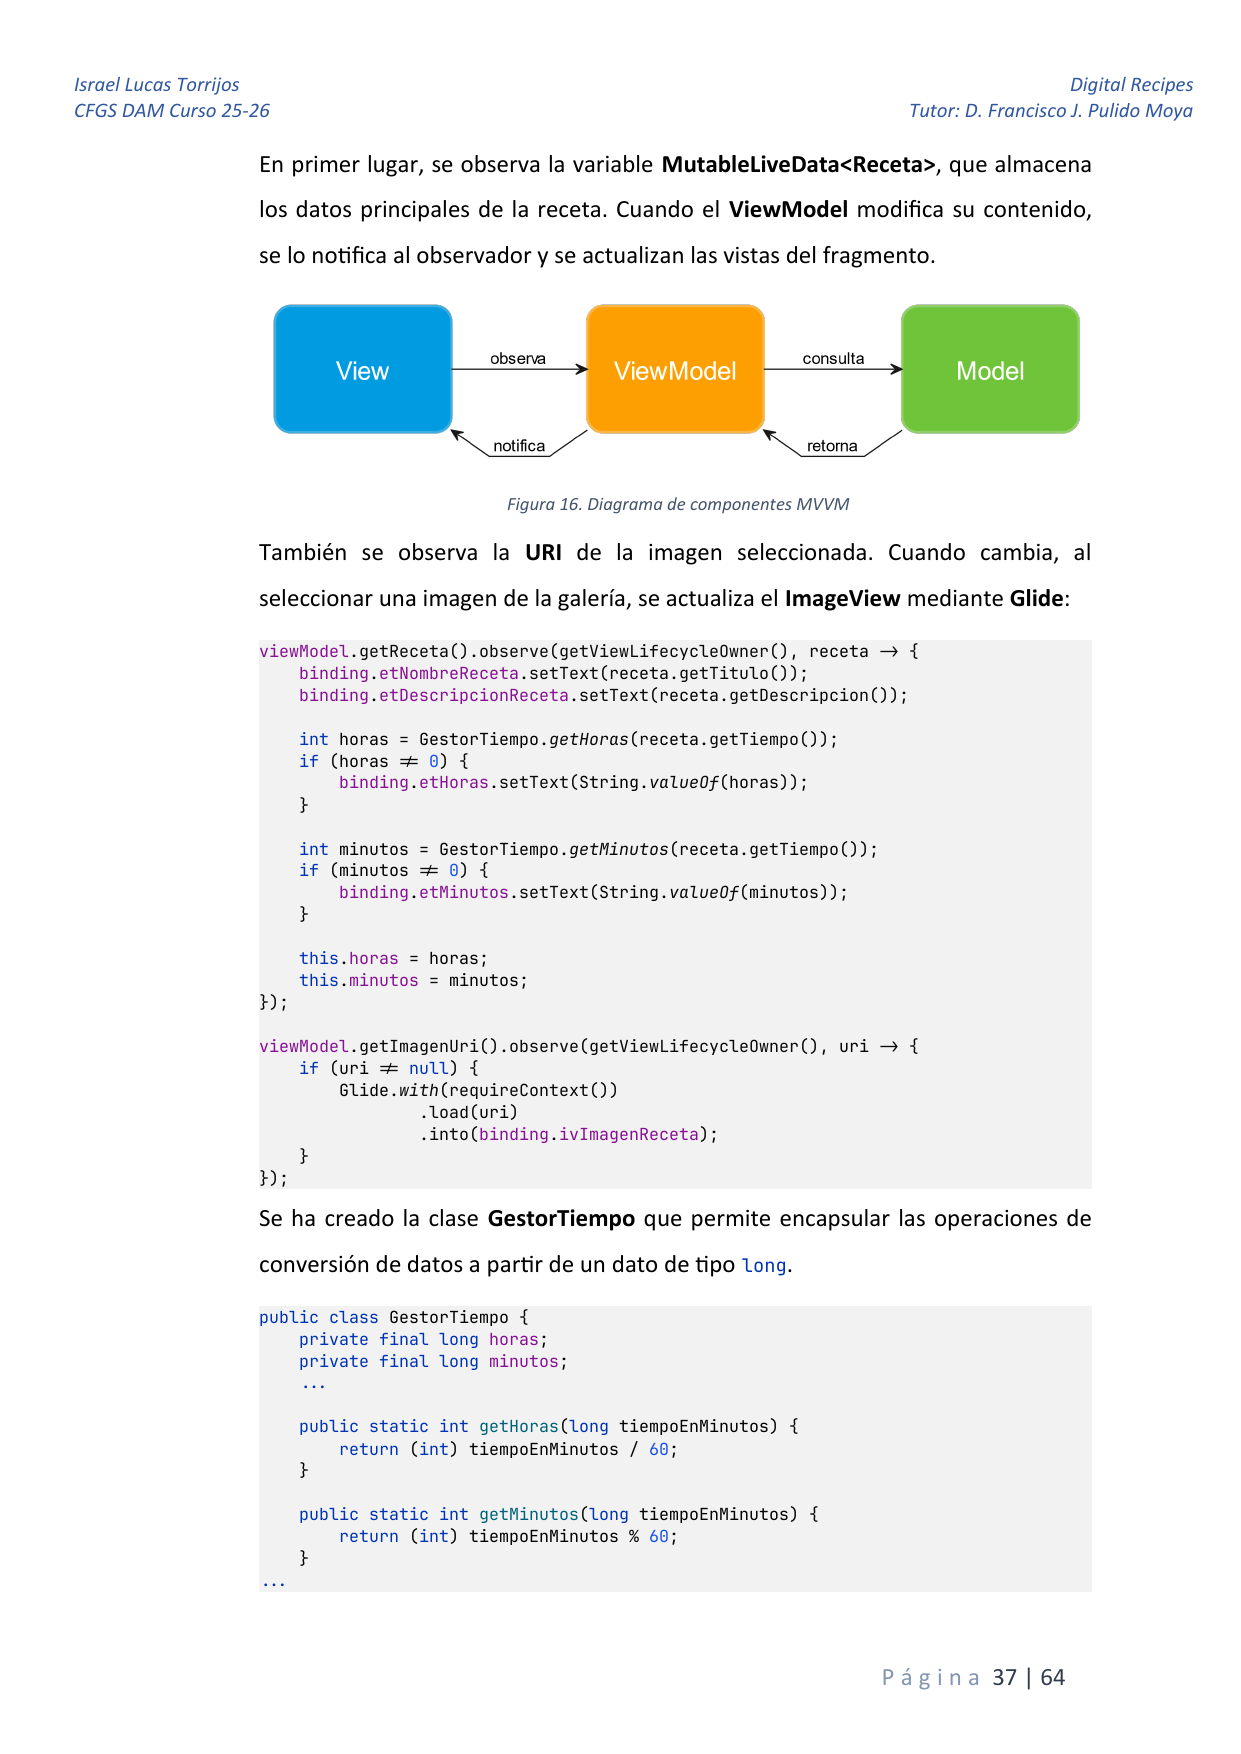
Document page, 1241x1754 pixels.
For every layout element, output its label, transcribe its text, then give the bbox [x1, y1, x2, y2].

picture [514, 1508, 518, 1520]
text Figura 16. Diagrama de componentes MVVM [266, 492, 1092, 515]
text Se ha creado la clase GestorTiempo que permite encapsular las operaciones de conversión de datos a partir de un dato de tipo long. [259, 1202, 1092, 1278]
text En primer lugar, se observa la variable MutableLiveData<Receta>, que almacena los datos principales de la receta. Cuando el ViewModel modifica su contenido, se lo notifica al observador y se actualizan las vistas del fragmento. [259, 148, 1092, 270]
text public class GestorTiempo { private final long horas; private final long minutos; ... public static int getHoras(long tiempoEnMinutos) { return (int) tiempoEnMinutos / 60; } public static int getMinutos(long tiempoEnMinutos) { return (int) tiempoEnMinutos % 60; } ... [259, 1306, 1092, 1592]
text viewModel.getReceta().observe(getViewLifecycleOwner(), receta -> { binding.etNombreReceta.setText(receta.getTitulo()); binding.etDescripcionReceta.setText(receta.getDescripcion()); int horas = GestorTiempo.getHoras(receta.getTiempo()); if (horas != 0) { binding.etHoras.setText(String.valueOf(horas)); } int minutos = GestorTiempo.getMinutos(receta.getTiempo()); if (minutos != 0) { binding.etMinutos.setText(String.valueOf(minutos)); } this.horas = horas; this.minutos = minutos; }); viewModel.getImagenUri().observe(getViewLifecycleOwner(), uri -> { if (uri != null) { Glide.with(requireContext()) .load(uri) .into(binding.ivImagenReceta); } }); [259, 640, 1092, 1189]
text También se observa la URI de la imagen seleccionada. Cuando cambia, al seleccionar una imagen de la galería, se actualiza el ImageView mediante Glide: [259, 536, 1092, 612]
picture [266, 297, 1085, 465]
